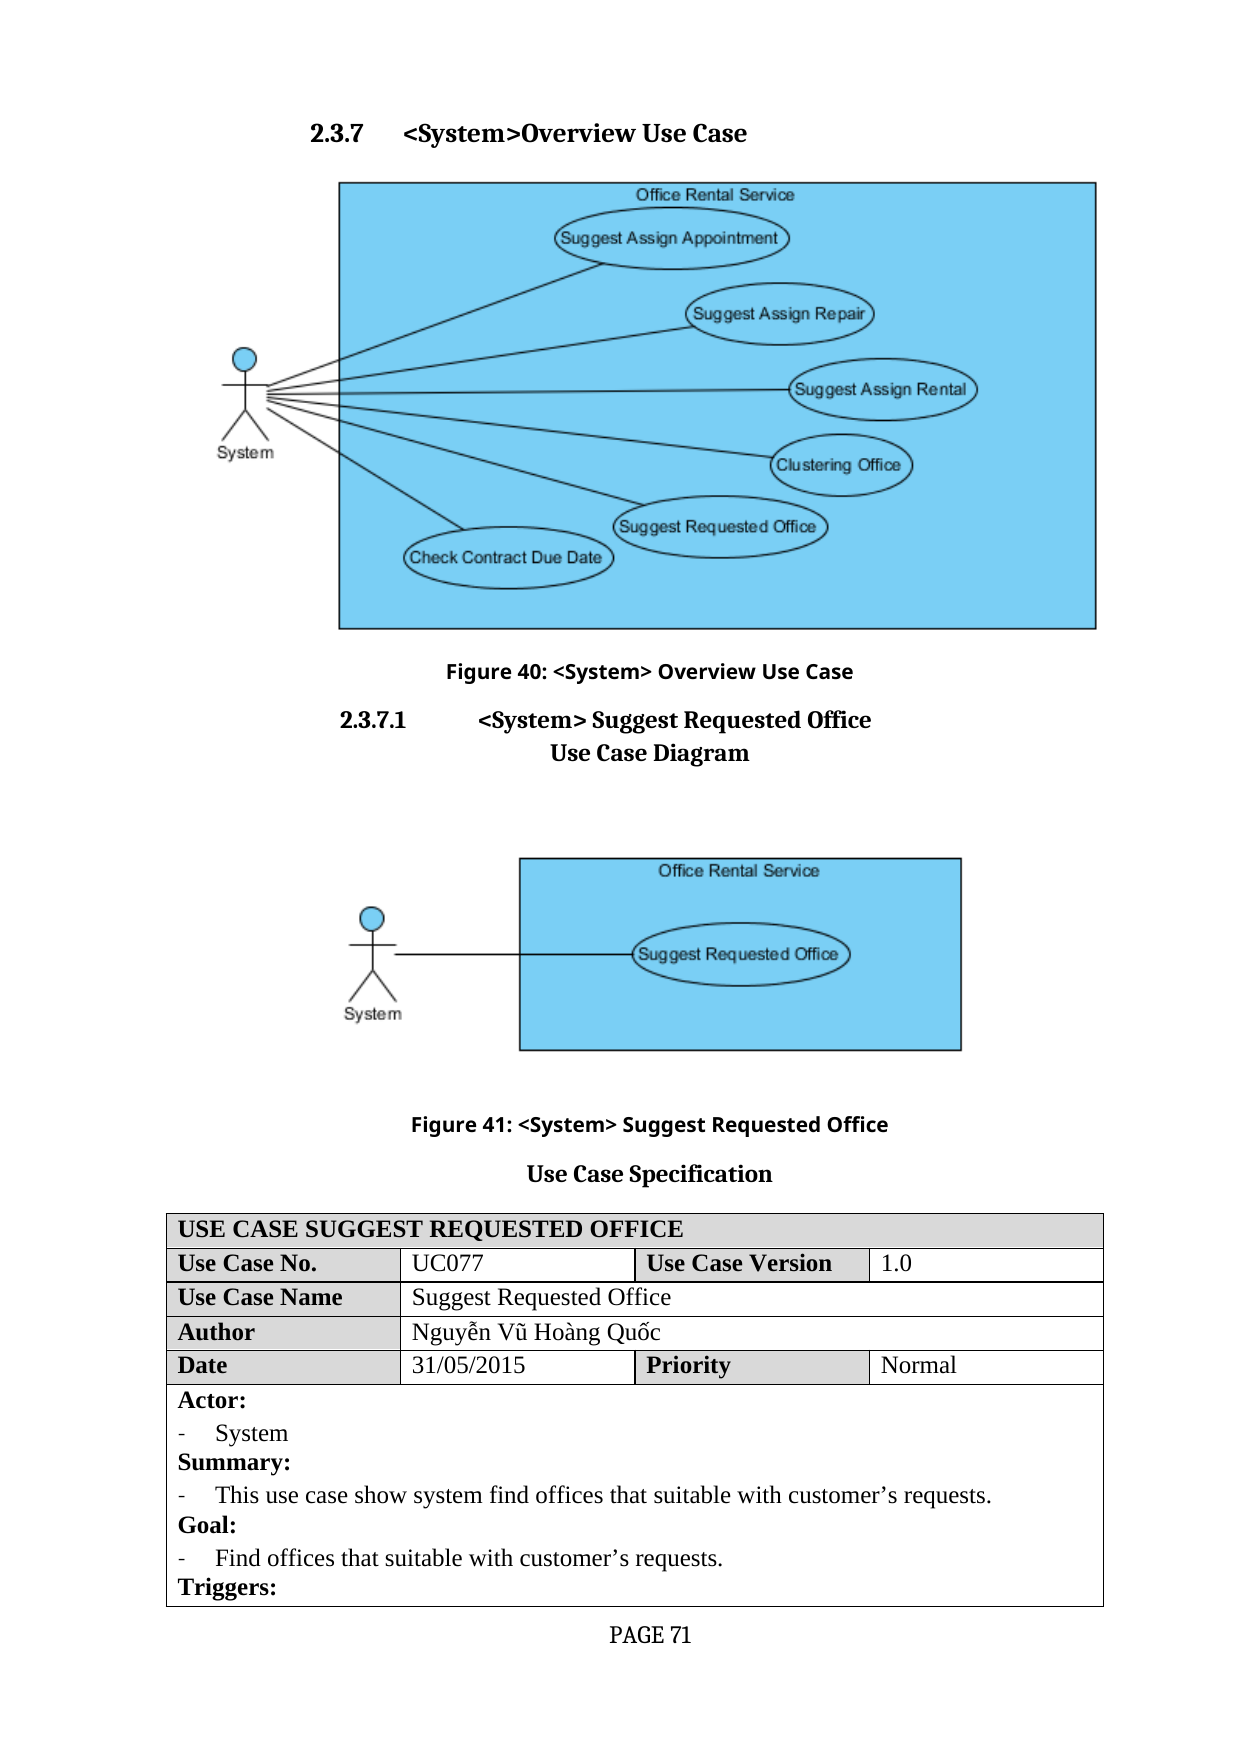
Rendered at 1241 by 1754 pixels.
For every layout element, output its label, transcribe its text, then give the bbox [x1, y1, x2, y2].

table_cell Author [167, 1317, 400, 1349]
text Figure 41: <System> Suggest Requested Office [177, 1110, 1122, 1139]
table_cell Use Case No. [167, 1249, 400, 1281]
table_header USE CASE SUGGEST REQUESTED OFFICE [167, 1214, 1103, 1247]
table_cell Normal [870, 1351, 1103, 1384]
picture [177, 153, 1123, 653]
subtitle <System>Overview Use Case [310, 118, 1122, 149]
table_cell Suggest Requested Office [401, 1283, 1103, 1316]
table_cell 1.0 [870, 1249, 1103, 1281]
table_cell Nguyễn Vũ Hoàng Quốc [401, 1317, 1103, 1349]
table_cell Use Case Version [636, 1249, 869, 1281]
table_cell Date [167, 1351, 400, 1384]
text Figure 40: <System> Overview Use Case [177, 657, 1122, 685]
table_cell 31/05/2015 [401, 1351, 634, 1384]
table_cell Priority [636, 1351, 869, 1384]
text Use Case Specification [177, 1159, 1122, 1188]
subtitle <System> Suggest Requested Office [340, 706, 1122, 735]
text Use Case Diagram [177, 739, 1122, 768]
picture [269, 792, 1031, 1086]
table_cell Use Case Name [167, 1283, 400, 1316]
table_cell UC077 [401, 1249, 634, 1281]
